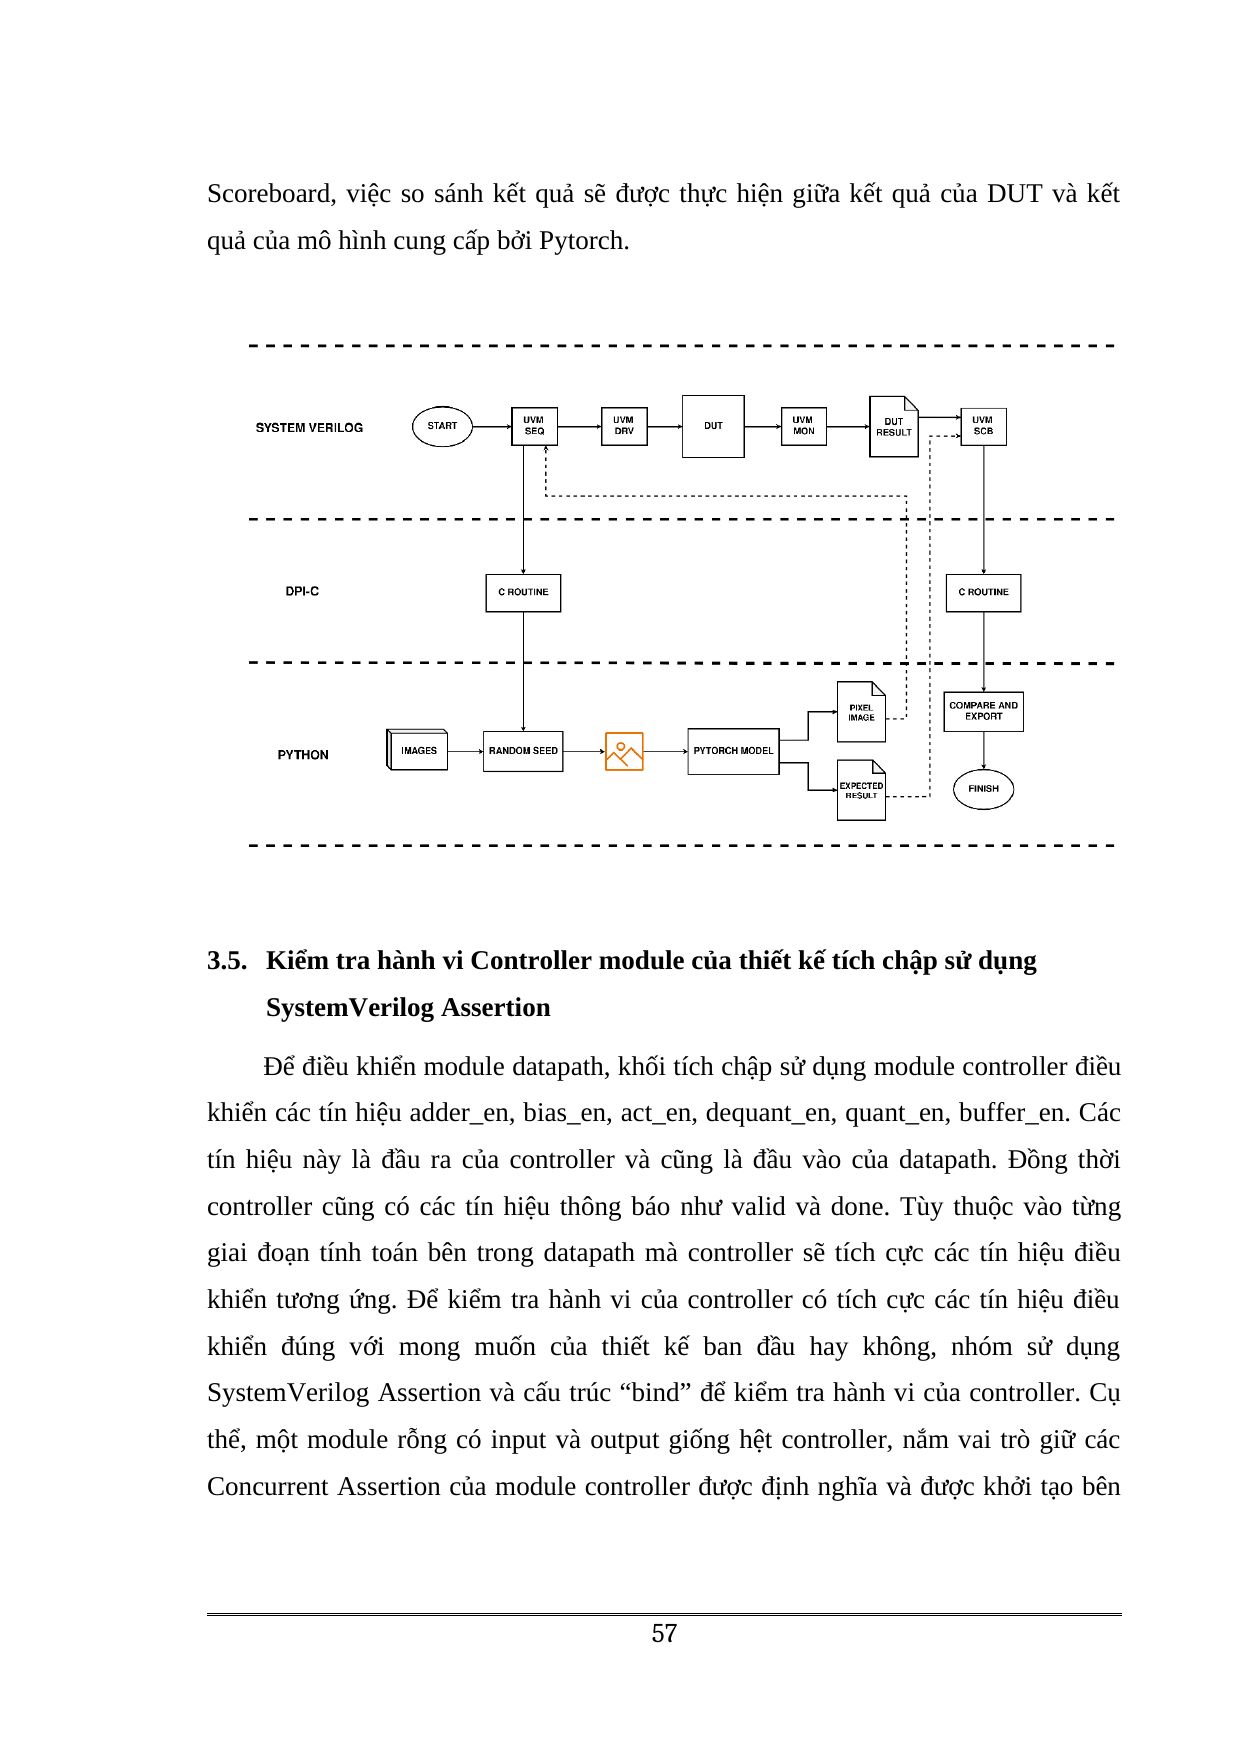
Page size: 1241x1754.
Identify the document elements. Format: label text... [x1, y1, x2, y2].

picture [244, 342, 1119, 849]
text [207, 1050, 1122, 1501]
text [207, 177, 1122, 255]
subtitle Kiểm tra hành vi Controller module của thiết kế tích chập sử dụng SystemVerilog Assertion [207, 944, 1122, 1022]
